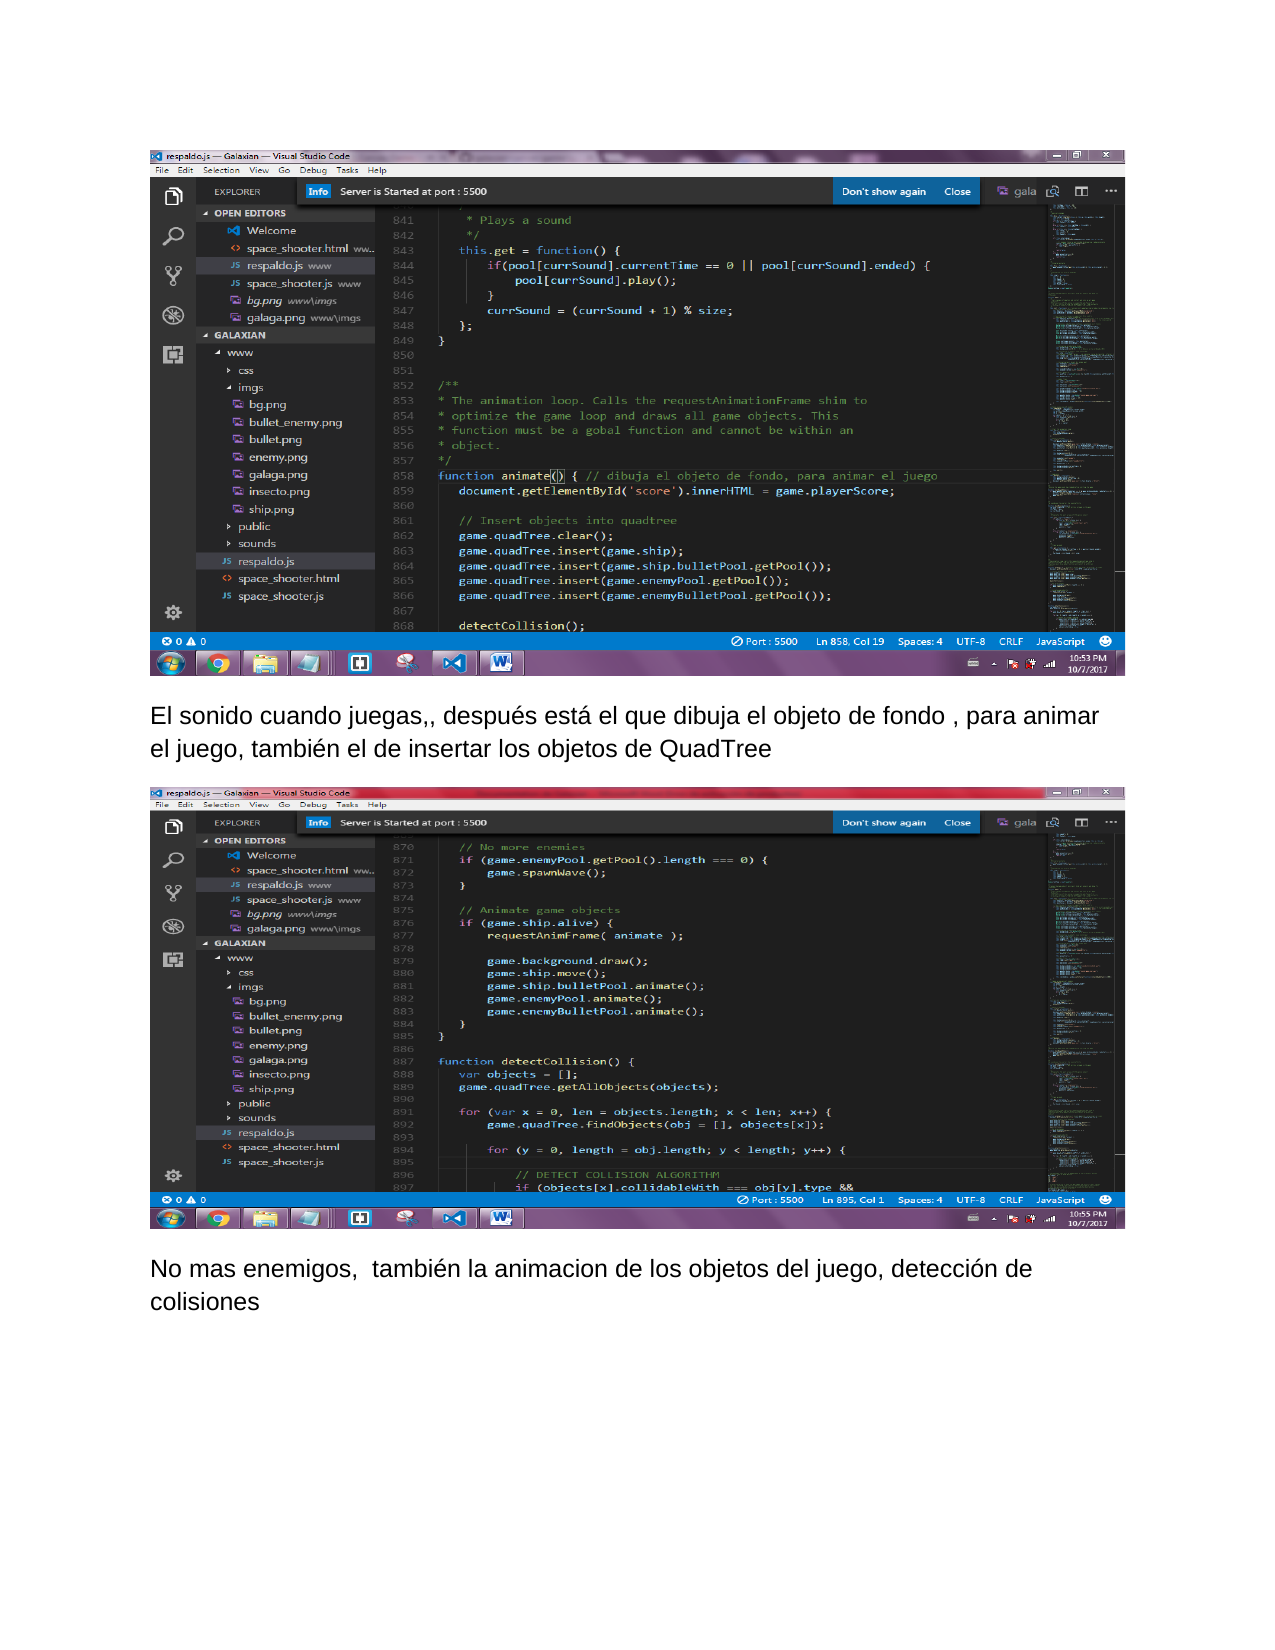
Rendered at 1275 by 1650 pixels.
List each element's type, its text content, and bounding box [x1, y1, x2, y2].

picture [150, 787, 1126, 1229]
picture [150, 150, 1126, 676]
text No mas enemigos, también la animacion de los objetos del juego, detección de colisiones [150, 1254, 1125, 1316]
text El sonido cuando juegas,, después está el que dibuja el objeto de fondo , para animar el juego, también el de insertar los objetos de QuadTree [150, 701, 1125, 762]
